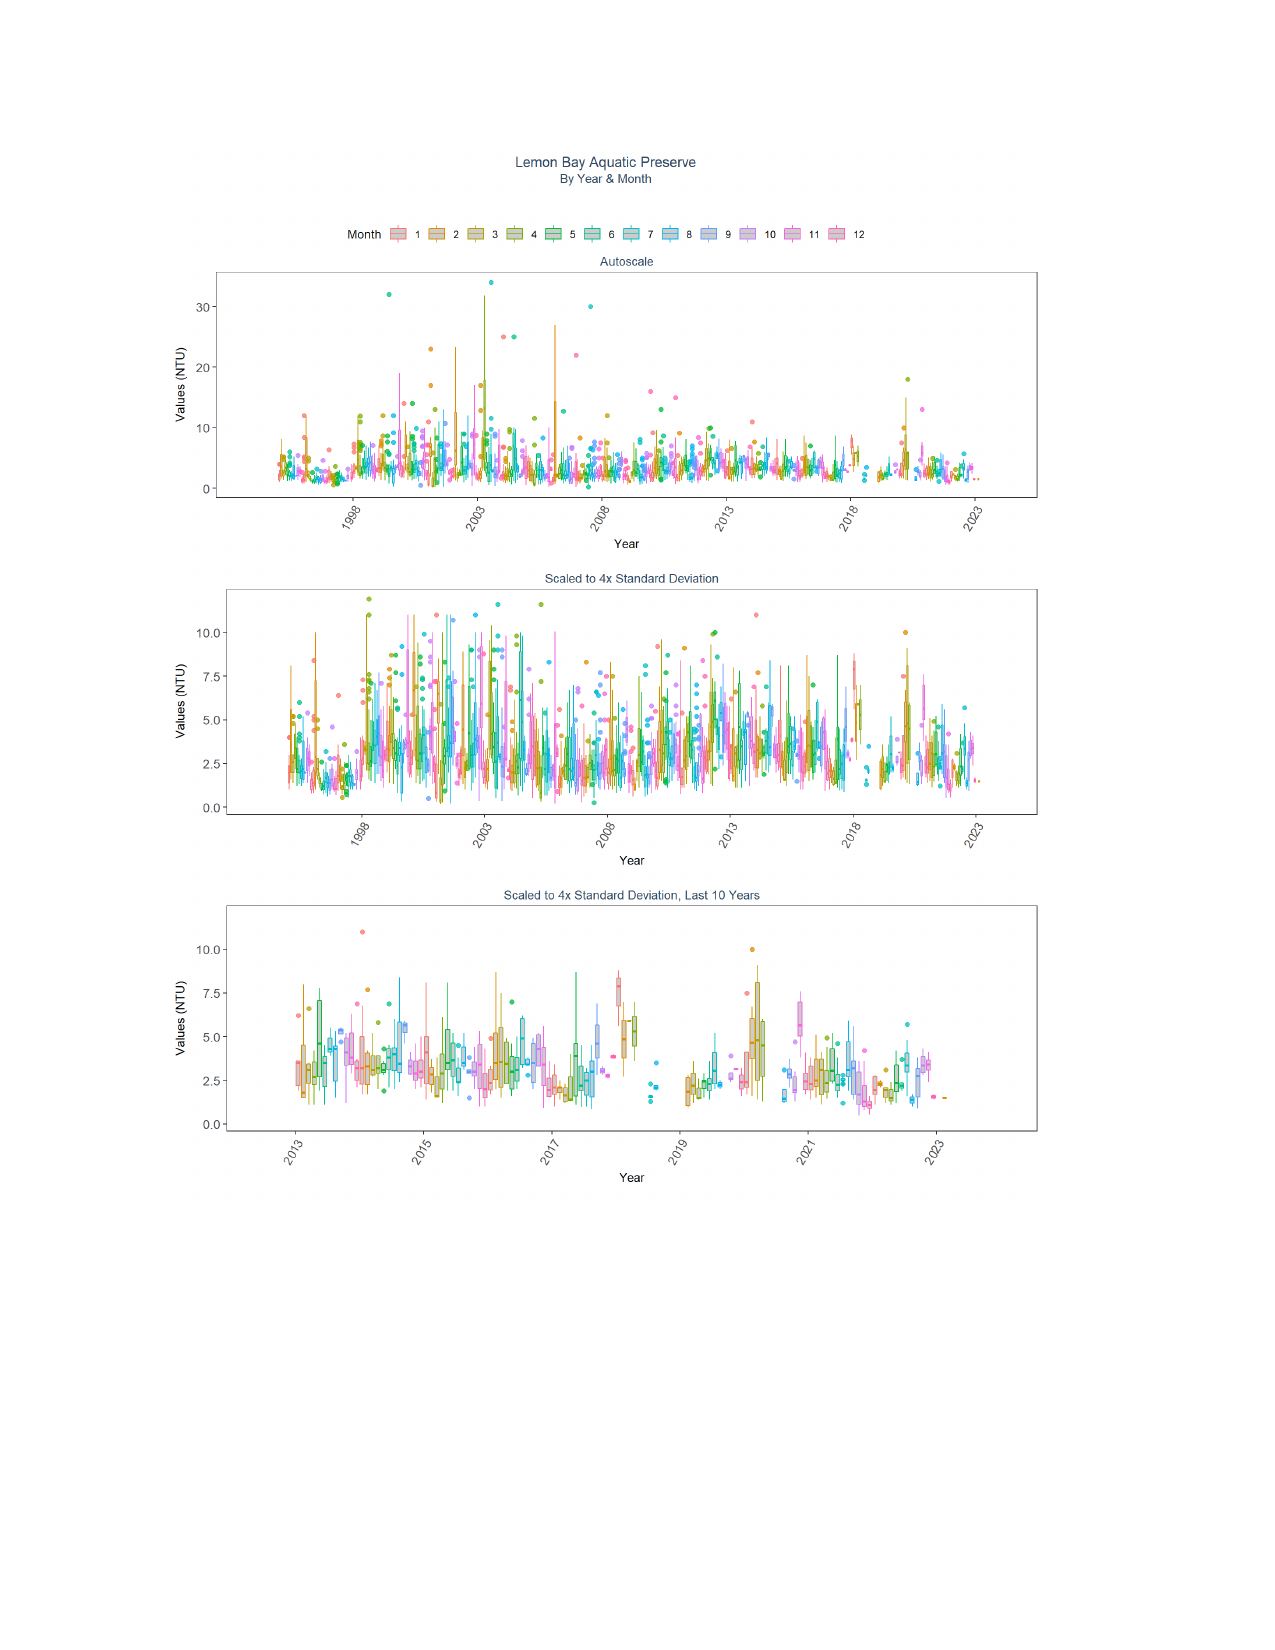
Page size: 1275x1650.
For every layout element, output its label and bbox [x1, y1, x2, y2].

picture [168, 150, 1044, 1200]
